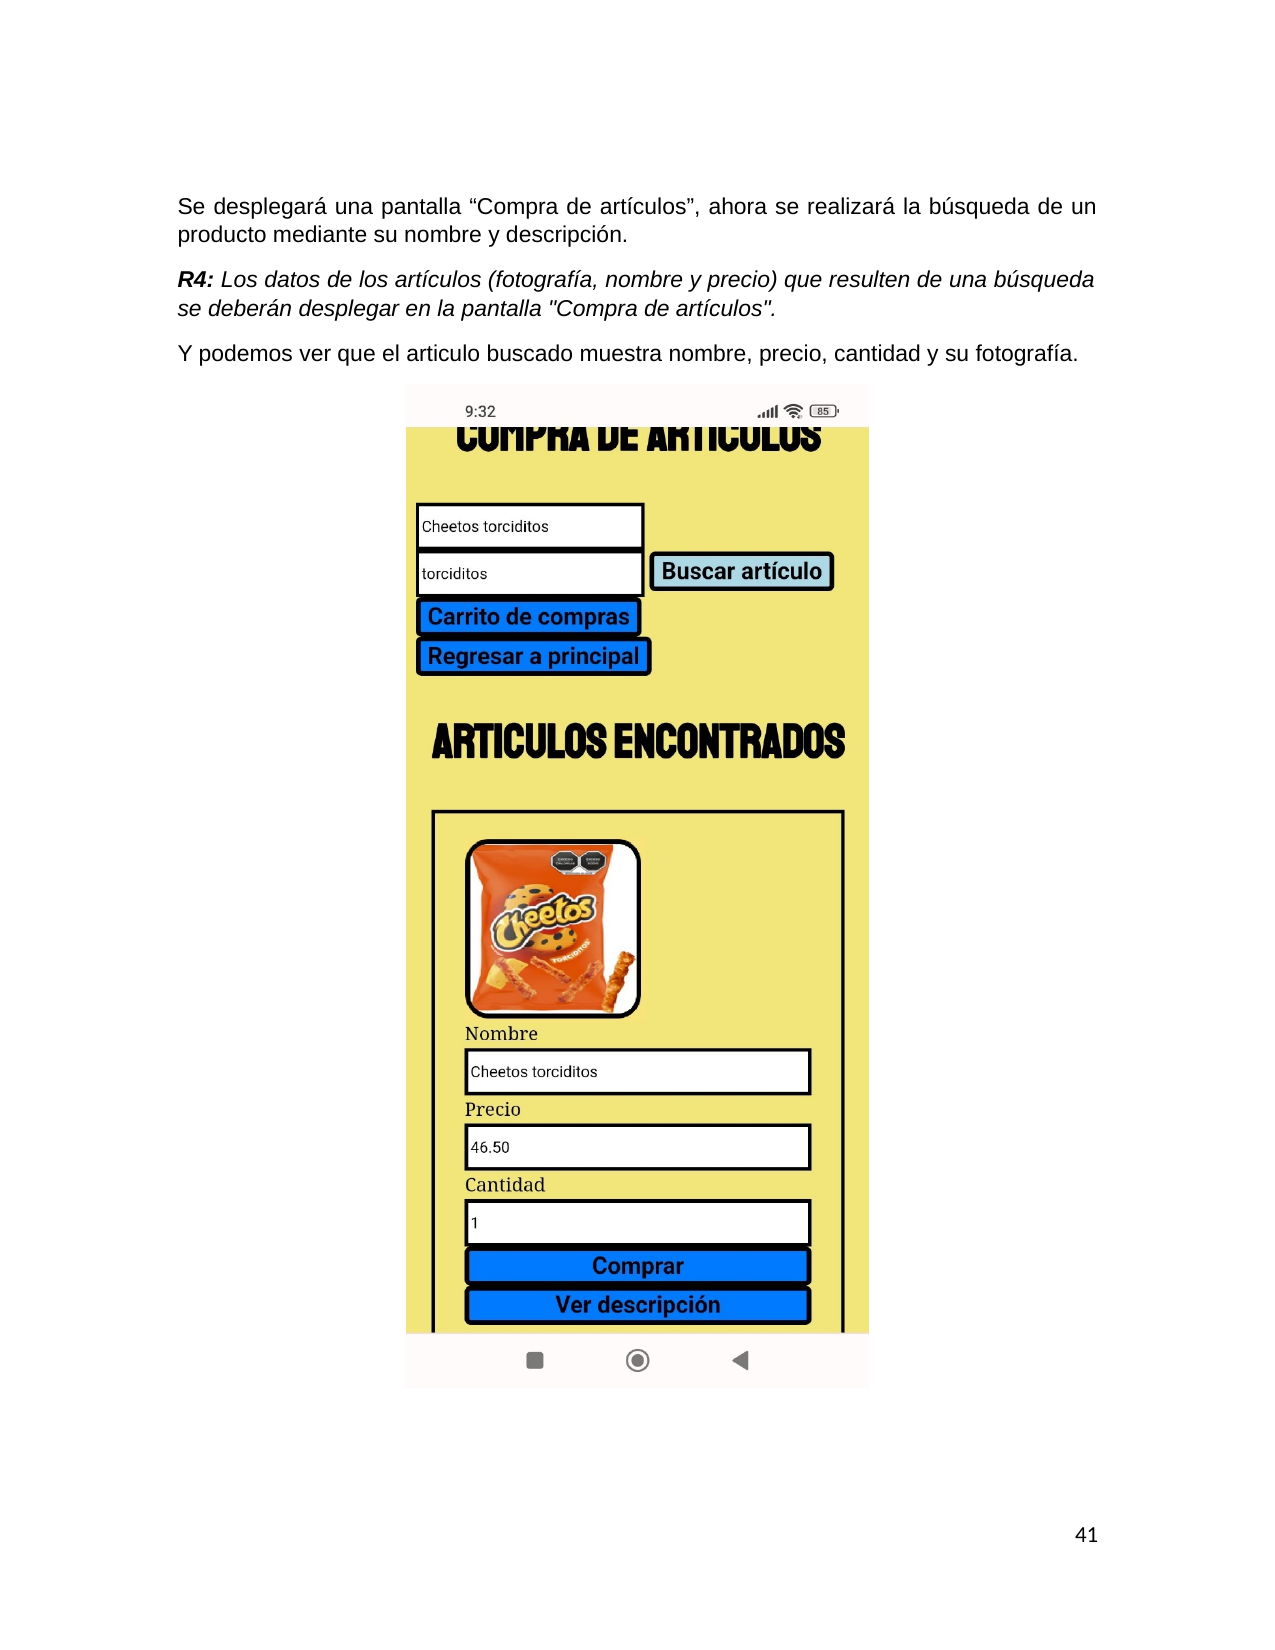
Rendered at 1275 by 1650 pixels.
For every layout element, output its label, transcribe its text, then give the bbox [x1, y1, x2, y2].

picture [406, 384, 869, 1388]
text R4: Los datos de los artículos (fotografía, nombre y precio) que resulten de una búsqueda se deberán desplegar en la pantalla "Compra de artículos". [177, 266, 1098, 321]
text Se desplegará una pantalla “Compra de artículos”, ahora se realizará la búsqueda de un producto mediante su nombre y descripción. [177, 193, 1098, 247]
text Y podemos ver que el articulo buscado muestra nombre, precio, cantidad y su fotografía. [177, 340, 1098, 366]
